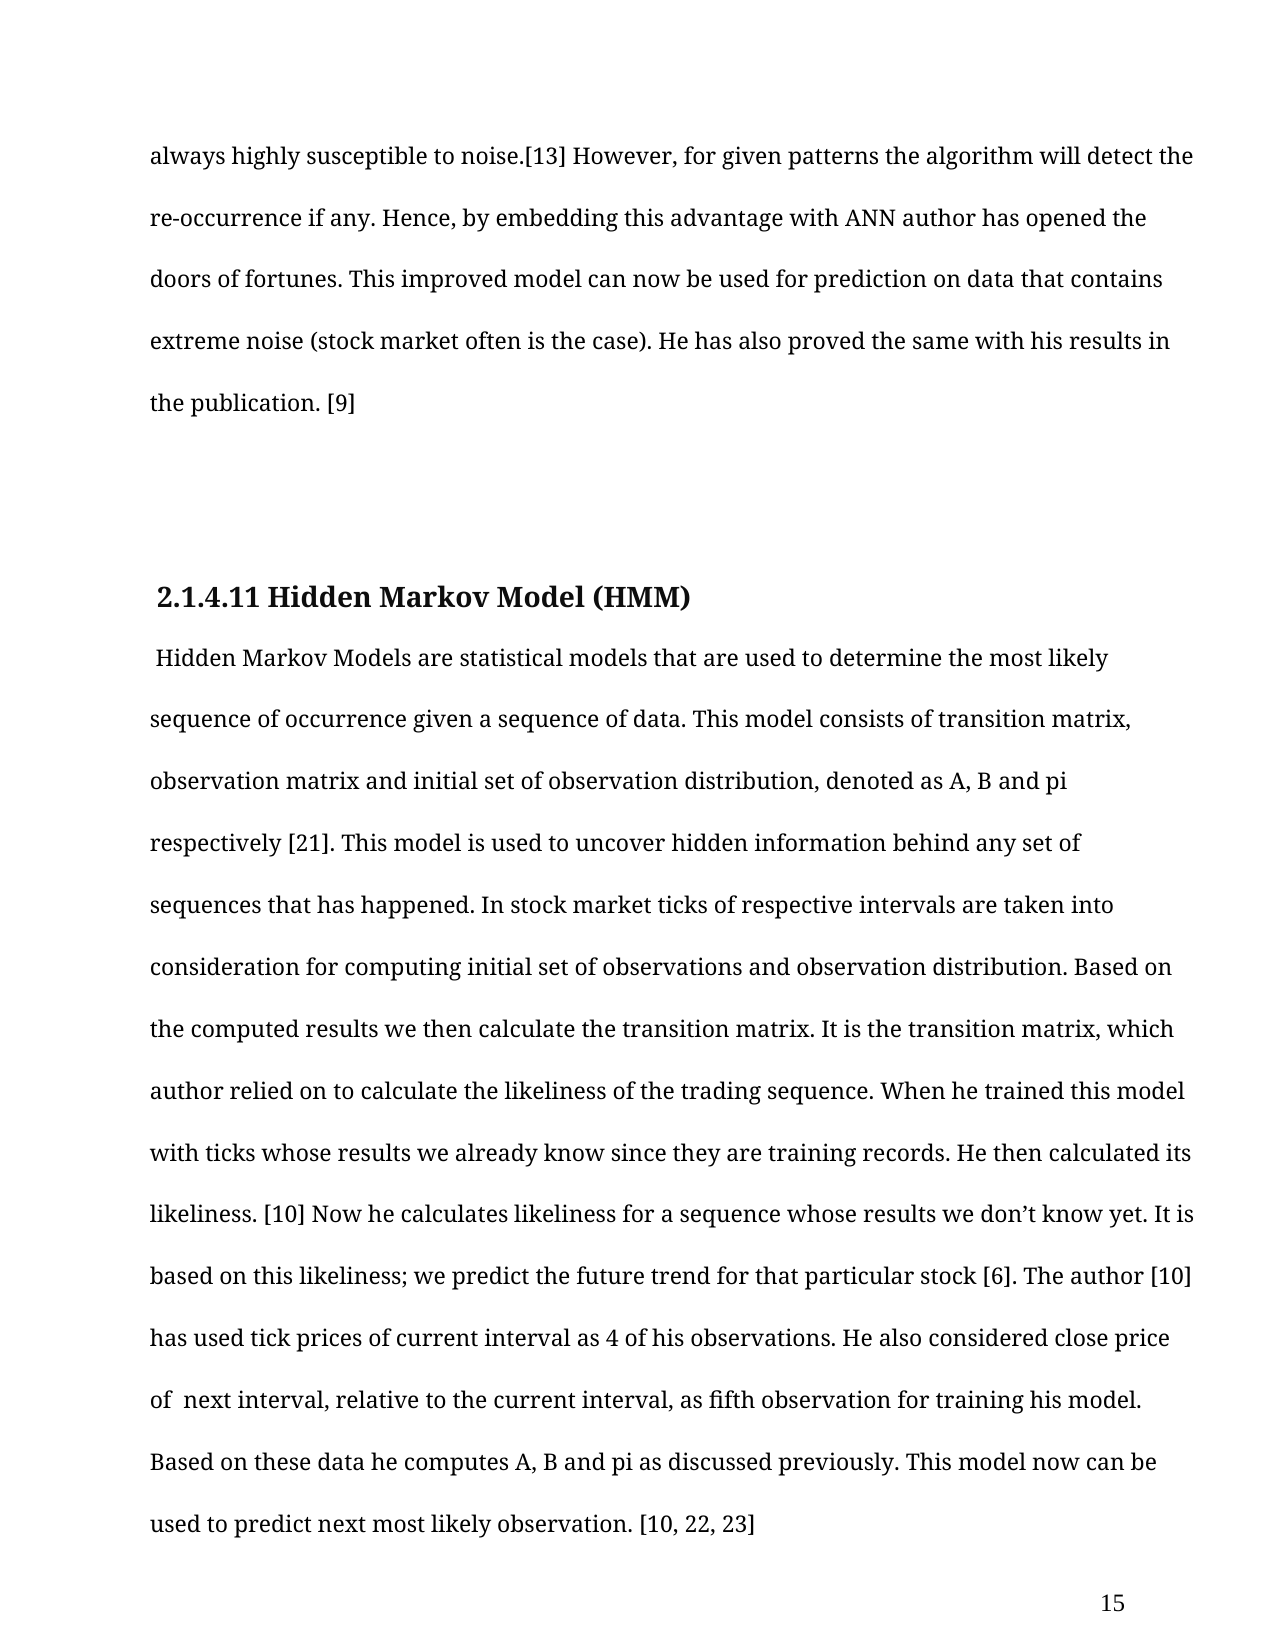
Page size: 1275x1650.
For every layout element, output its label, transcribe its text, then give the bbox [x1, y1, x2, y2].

text Hidden Markov Models are statistical models that are used to determine the most likely sequence of occurrence given a sequence of data. This model consists of transition matrix, observation matrix and initial set of observation distribution, denoted as A, B and pi respectively [21]. This model is used to uncover hidden information behind any set of sequences that has happened. In stock market ticks of respective intervals are taken into consideration for computing initial set of observations and observation distribution. Based on the computed results we then calculate the transition matrix. It is the transition matrix, which author relied on to calculate the likeliness of the trading sequence. When he trained this model with ticks whose results we already know since they are training records. He then calculated its likeliness. [10] Now he calculates likeliness for a sequence whose results we don’t know yet. It is based on this likeliness; we predict the future trend for that particular stock [6]. The author [10] has used tick prices of current interval as 4 of his observations. He also considered close price of next interval, relative to the current interval, as fifth observation for training his model. Based on these data he computes A, B and pi as discussed previously. This model now can be used to predict next most likely observation. [10, 22, 23] [149, 642, 1195, 1539]
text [149, 139, 1195, 418]
subtitle 2.1.4.11 Hidden Markov Model (HMM) [149, 577, 1196, 615]
